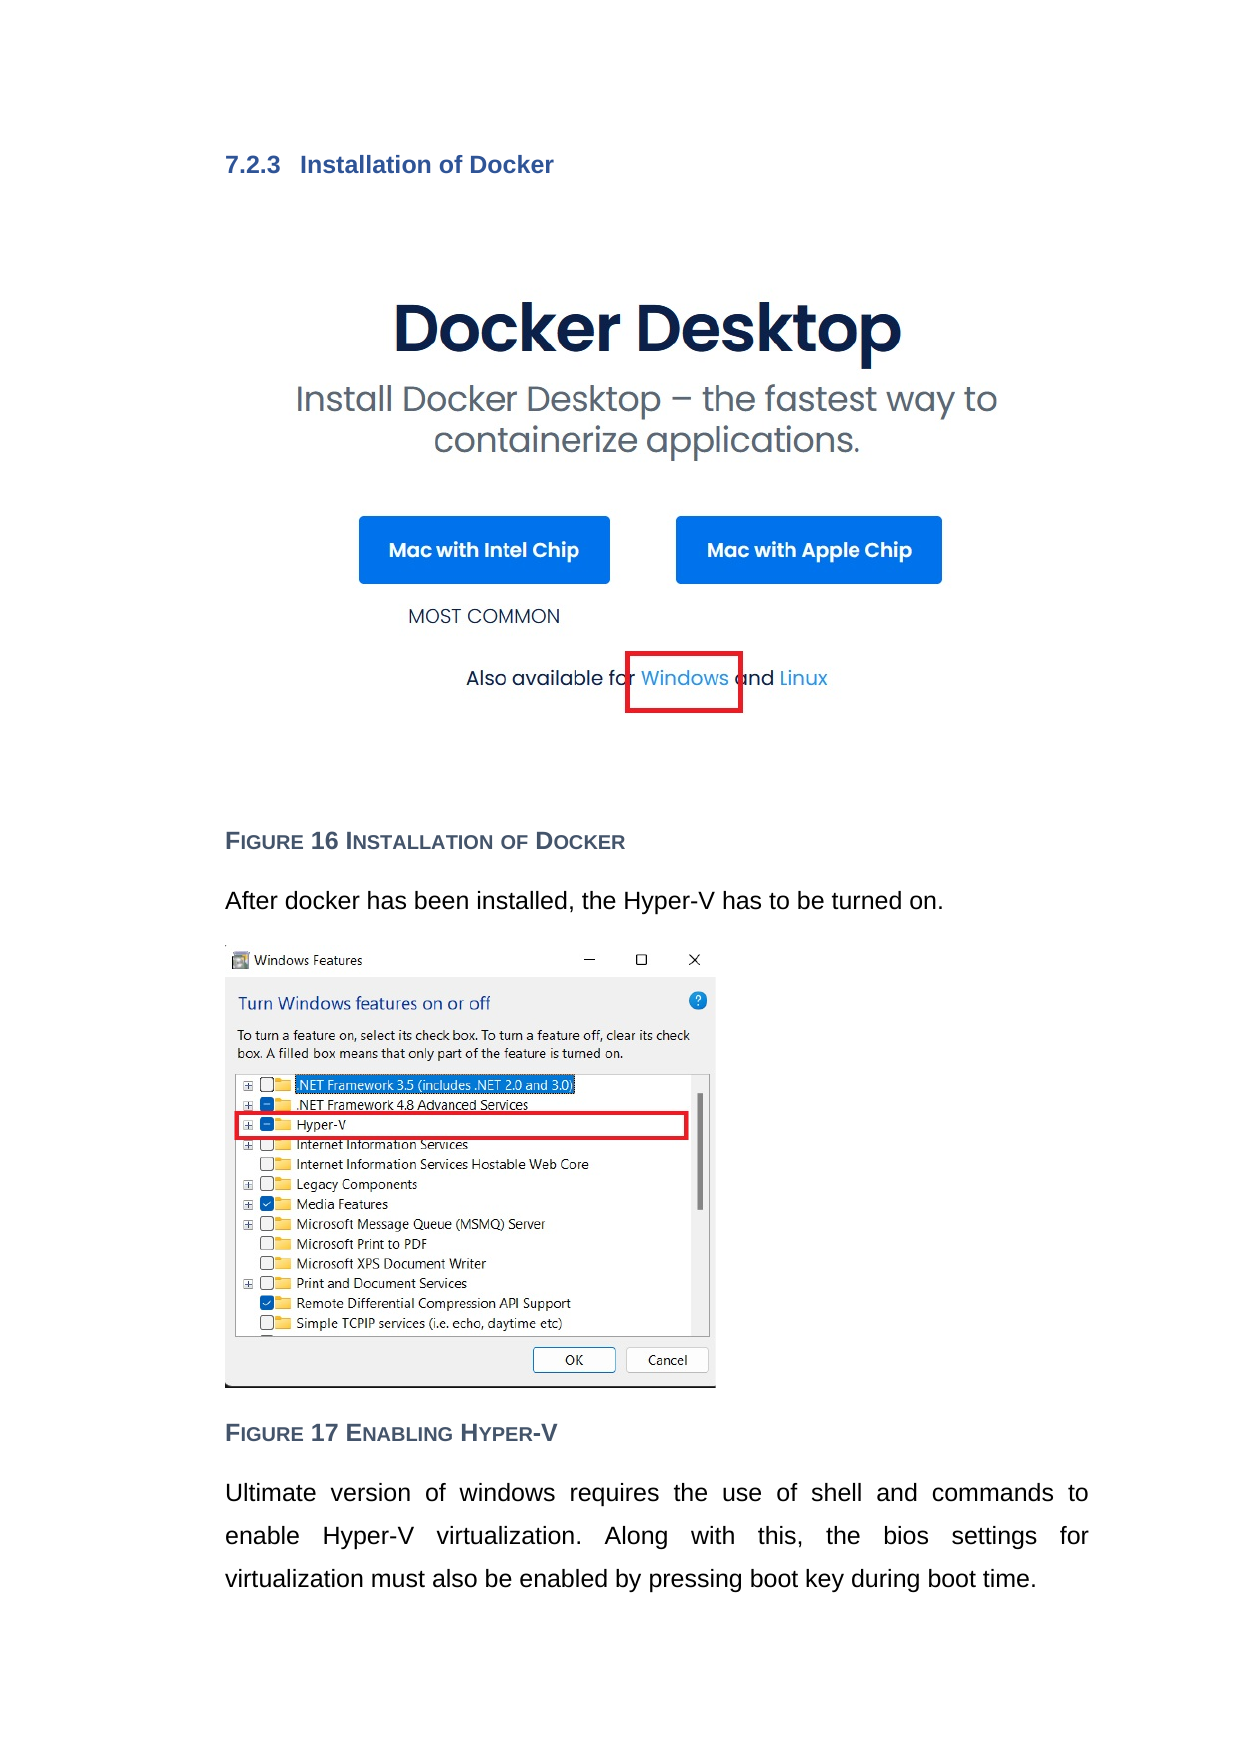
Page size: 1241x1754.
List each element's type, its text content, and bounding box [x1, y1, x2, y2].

text Ultimate version of windows requires the use of shell and commands to enable Hyper-V virtualization. Along with this, the bios settings for virtualization must also be enabled by pressing boot key during boot time. [225, 1478, 1090, 1593]
text Figure 17 Enabling Hyper-V [225, 1418, 1090, 1447]
picture [225, 193, 1067, 796]
picture [225, 945, 716, 1388]
subtitle 7.2.3 Installation of Docker [225, 150, 1090, 179]
text Figure 16 Installation of Docker [225, 826, 1090, 855]
text After docker has been installed, the Hyper-V has to be turned on. [225, 886, 1090, 914]
